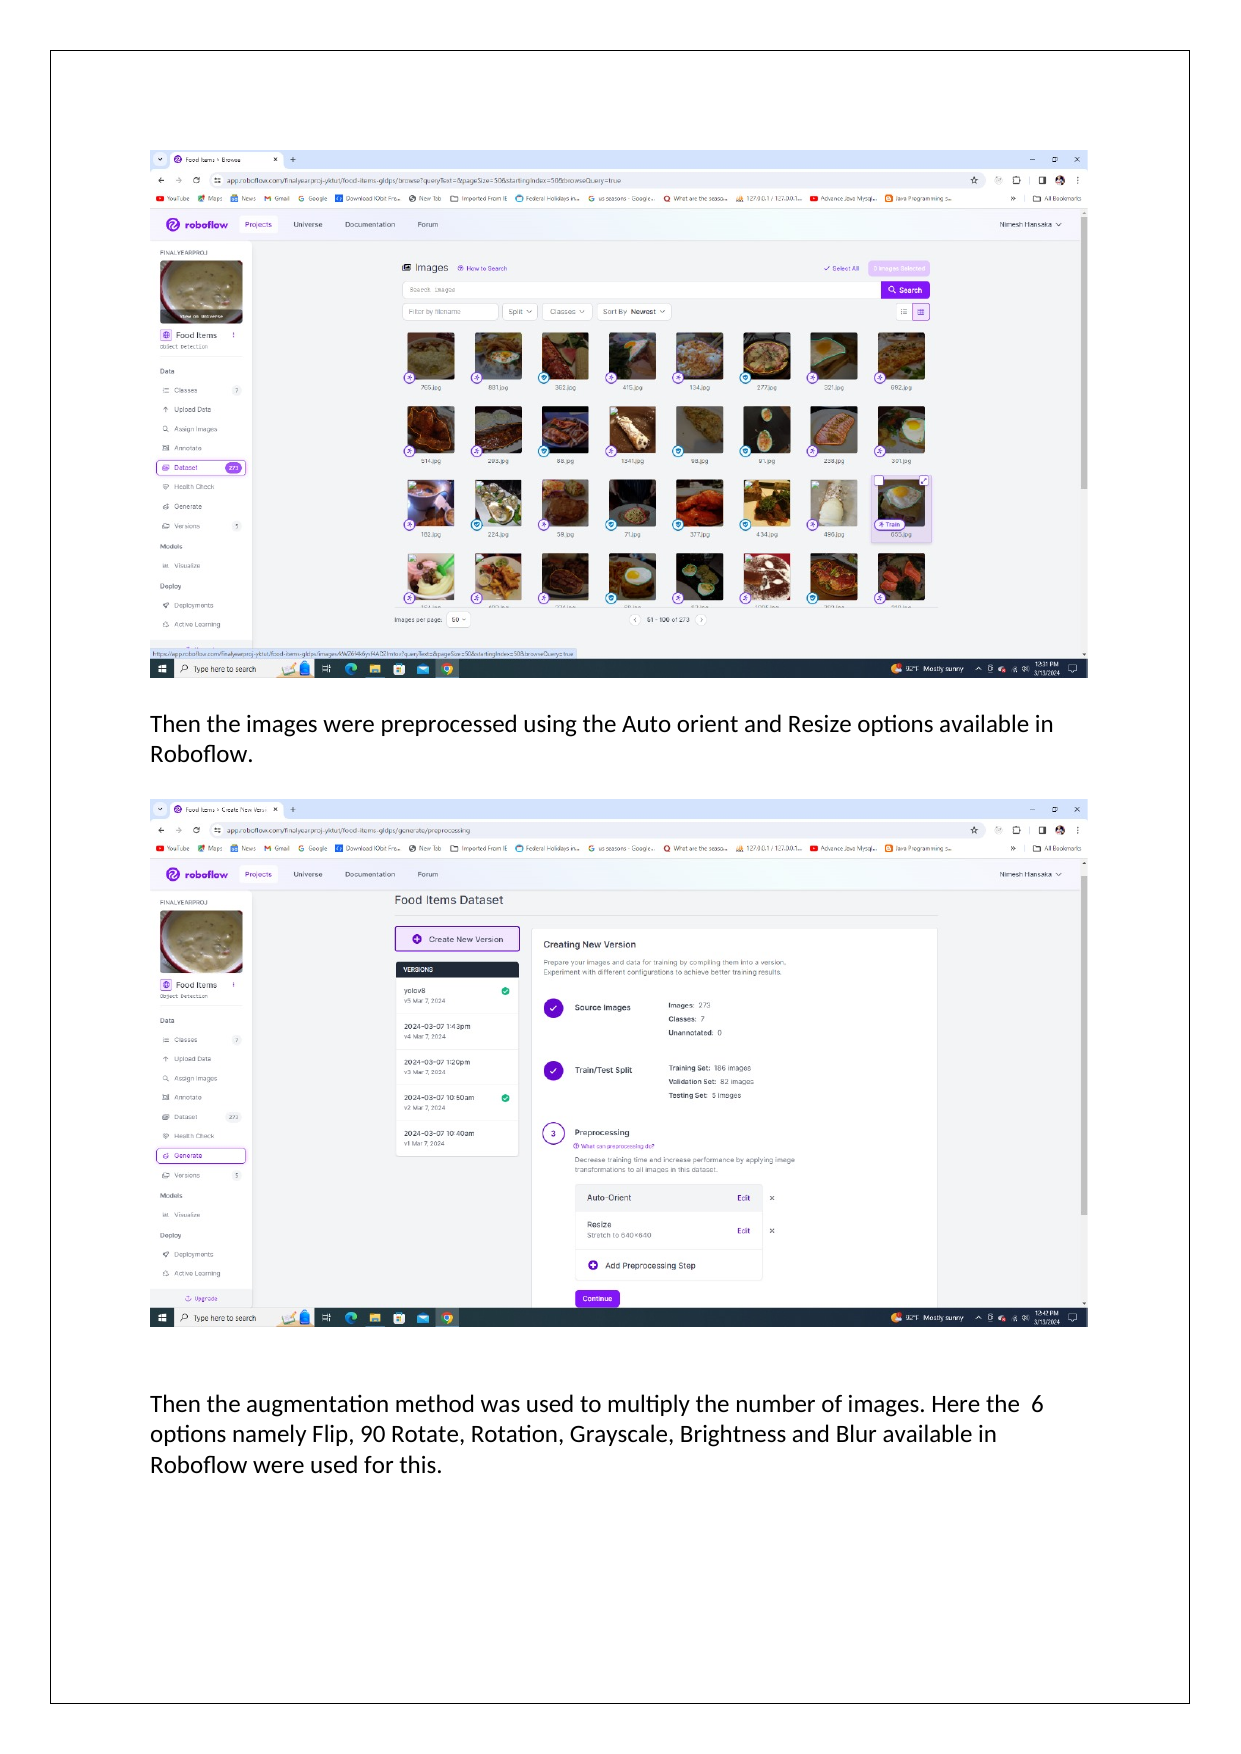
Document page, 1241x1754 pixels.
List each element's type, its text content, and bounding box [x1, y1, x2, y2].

picture [150, 150, 1088, 678]
text Then the images were preprocessed using the Auto orient and Resize options available in Roboflow. [150, 708, 1090, 769]
text Then the augmentation method was used to multiply the number of images. Here the 6 options namely Flip, 90 Rotate, Rotation, Grayscale, Brightness and Blur available in Roboflow were used for this. [150, 1388, 1090, 1479]
picture [150, 799, 1088, 1327]
